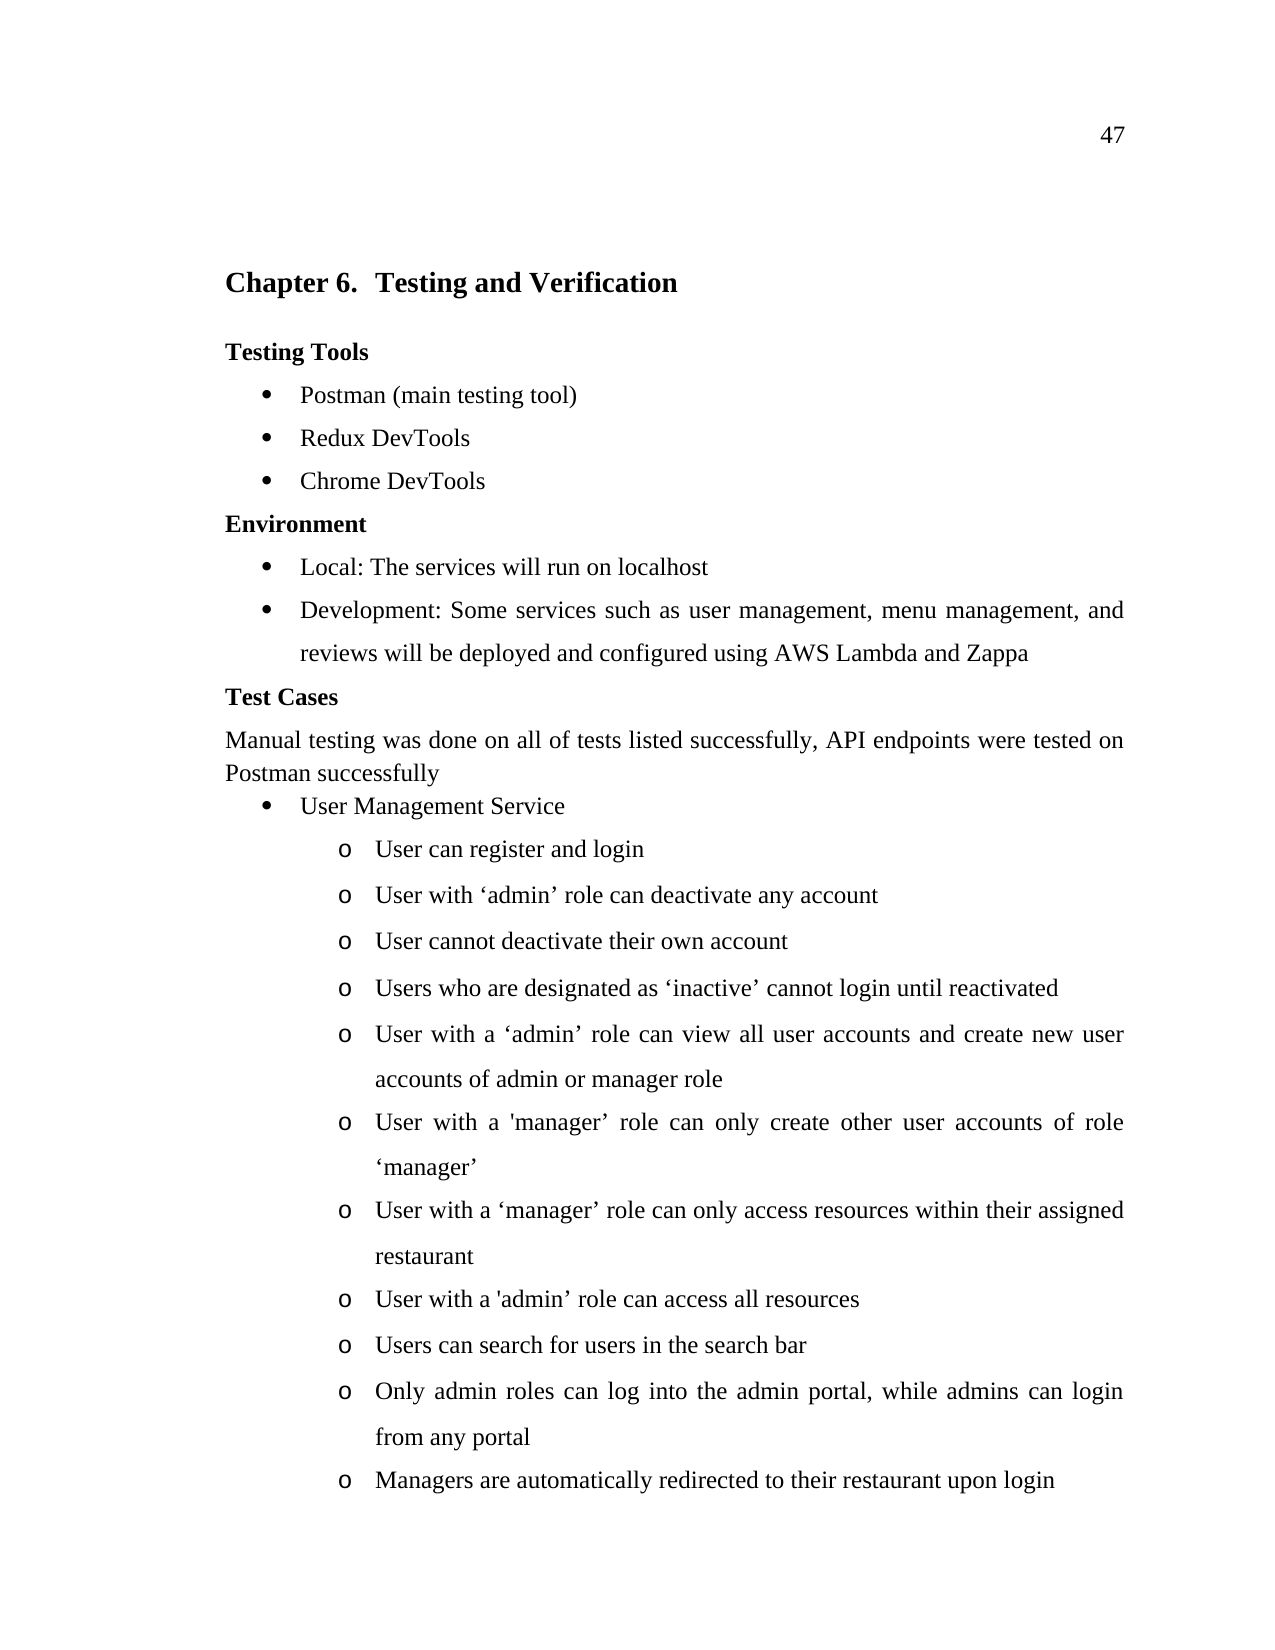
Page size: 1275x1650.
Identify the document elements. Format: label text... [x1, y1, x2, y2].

subtitle Test Cases [225, 682, 1125, 710]
list User can register and login [337, 834, 1125, 865]
list Development: Some services such as user management, menu management, and reviews will be deployed and configured using AWS Lambda and Zappa [262, 595, 1125, 667]
list Postman (main testing tool) [262, 380, 1125, 408]
list User with ‘admin’ role can deactivate any account [337, 880, 1125, 911]
list Local: The services will run on localhost [262, 552, 1125, 581]
list User with a ‘manager’ role can only access resources within their assigned restaurant [337, 1196, 1125, 1269]
subtitle Environment [225, 509, 1125, 538]
list User with a 'admin’ role can access all resources [337, 1284, 1125, 1315]
list Only admin roles can log into the admin portal, while admins can login from any portal [337, 1376, 1125, 1450]
list User cannot deactivate their own account [337, 926, 1125, 957]
subtitle Testing Tools [225, 337, 1125, 365]
list User with a ‘admin’ role can view all user accounts and create new user accounts of admin or manager role [337, 1019, 1125, 1093]
list Managers are automatically redirected to their restaurant upon login [337, 1465, 1125, 1496]
list User with a 'manager’ role can only create other user accounts of role ‘manager’ [337, 1107, 1125, 1181]
list User Management Service [262, 791, 1125, 819]
list Redux DevTools [262, 423, 1125, 452]
list Users who are designated as ‘inactive’ cannot login until reactivated [337, 973, 1125, 1003]
subtitle Testing and Verification [225, 245, 1125, 304]
list Manual testing was done on all of tests listed successfully, API endpoints were tested on Postman successfully [225, 725, 1125, 787]
list Chrome DevTools [262, 466, 1125, 495]
list Users can search for users in the search bar [337, 1330, 1125, 1361]
